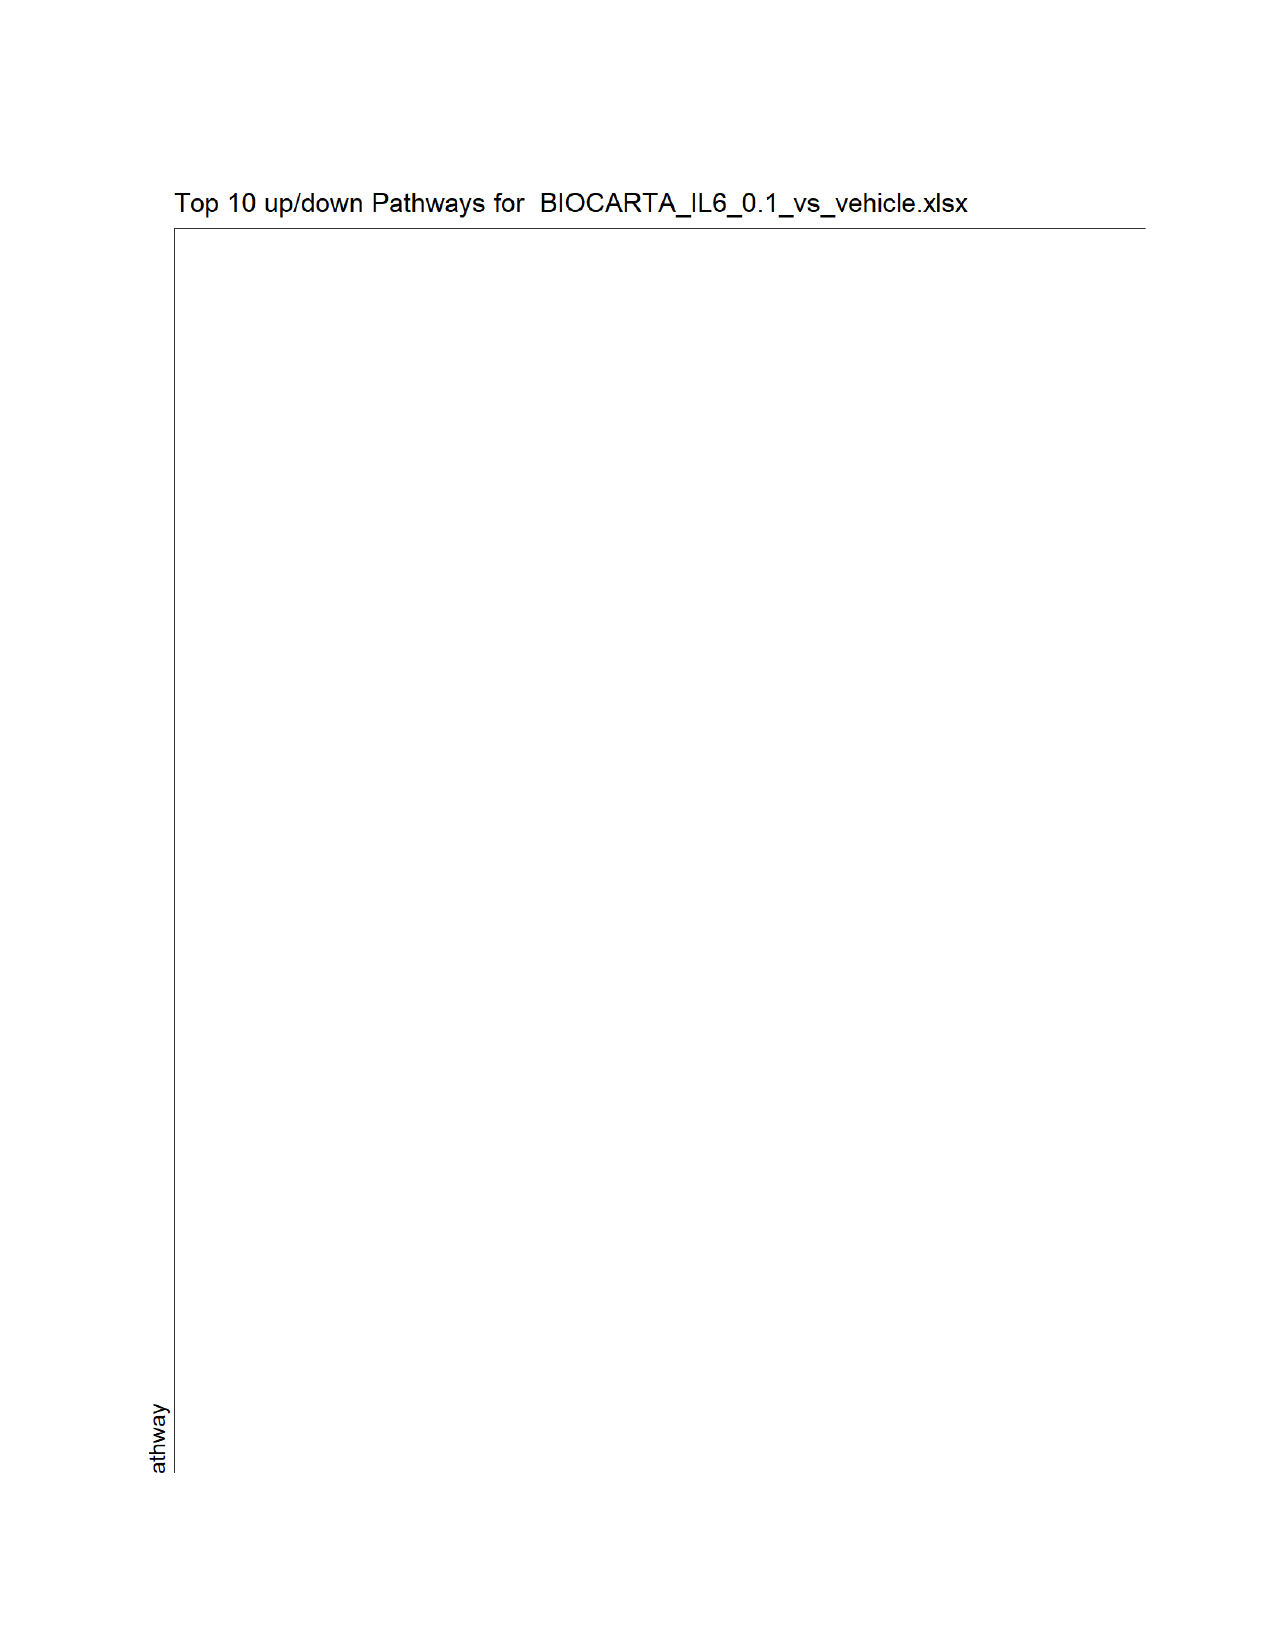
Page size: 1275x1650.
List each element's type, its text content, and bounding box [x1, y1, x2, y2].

table_header Figure 34 [107, 177, 1146, 1473]
picture [137, 181, 1146, 1473]
